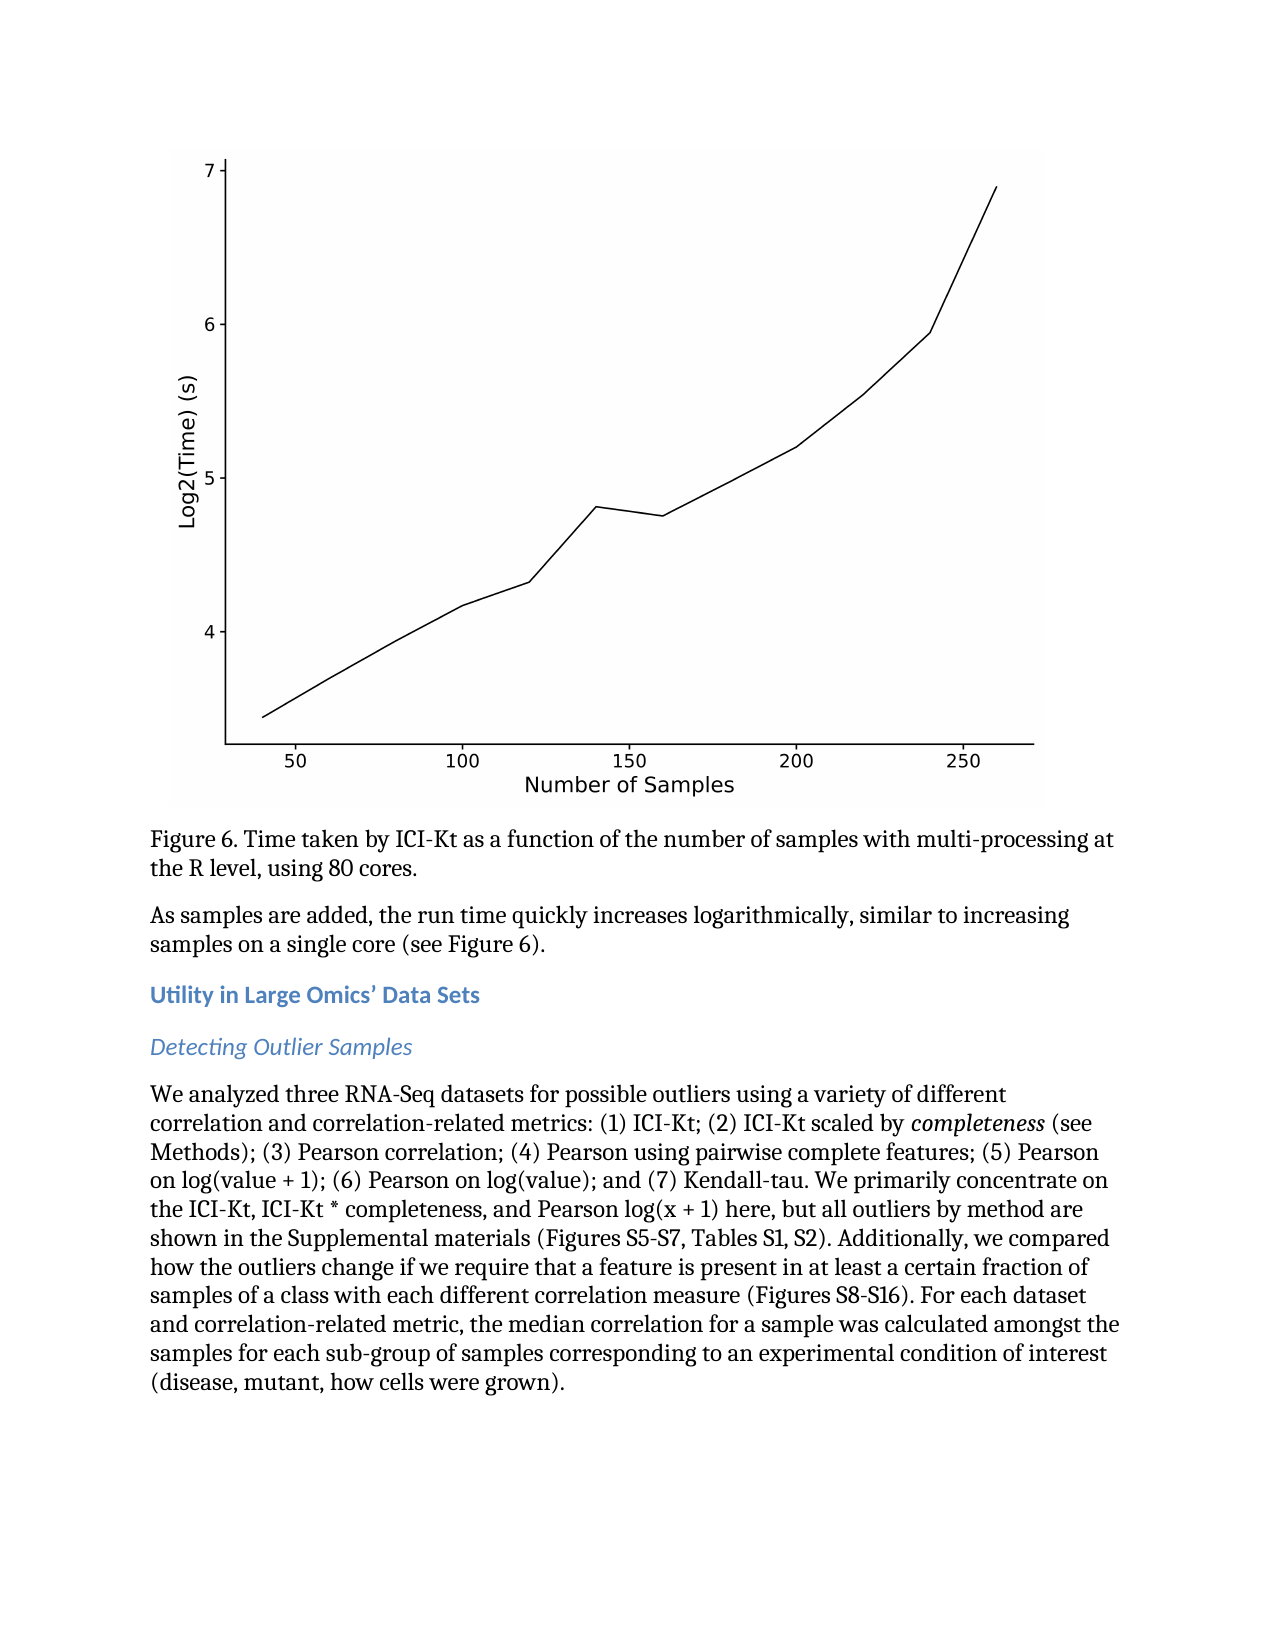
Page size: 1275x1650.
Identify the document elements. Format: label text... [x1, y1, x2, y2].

text Figure 6. Time taken by ICI-Kt as a function of the number of samples with multi-processing at the R level, using 80 cores. [150, 825, 1125, 882]
subtitle Detecting Outlier Samples [150, 1031, 1125, 1061]
subtitle Utility in Large Omics’ Data Sets [150, 979, 1125, 1010]
text As samples are added, the run time quickly increases logarithmically, similar to increasing samples on a single core (see Figure 6). [150, 901, 1125, 959]
text We analyzed three RNA-Seq datasets for possible outliers using a variety of different correlation and correlation-related metrics: (1) ICI-Kt; (2) ICI-Kt scaled by completeness (see Methods); (3) Pearson correlation; (4) Pearson using pairwise complete features; (5) Pearson on log(value + 1); (6) Pearson on log(value); and (7) Kendall-tau. We primarily concentrate on the ICI-Kt, ICI-Kt * completeness, and Pearson log(x + 1) here, but all outliers by method are shown in the Supplemental materials (Figures S5-S7, Tables S1, S2). Additionally, we compared how the outliers change if we require that a feature is present in at least a certain fraction of samples of a class with each different correlation measure (Figures S8-S16). For each dataset and correlation-related metric, the median correlation for a sample was calculated amongst the samples for each sub-group of samples corresponding to an experimental condition of interest (disease, mutant, how cells were grown). [150, 1080, 1125, 1396]
picture [168, 150, 1044, 807]
